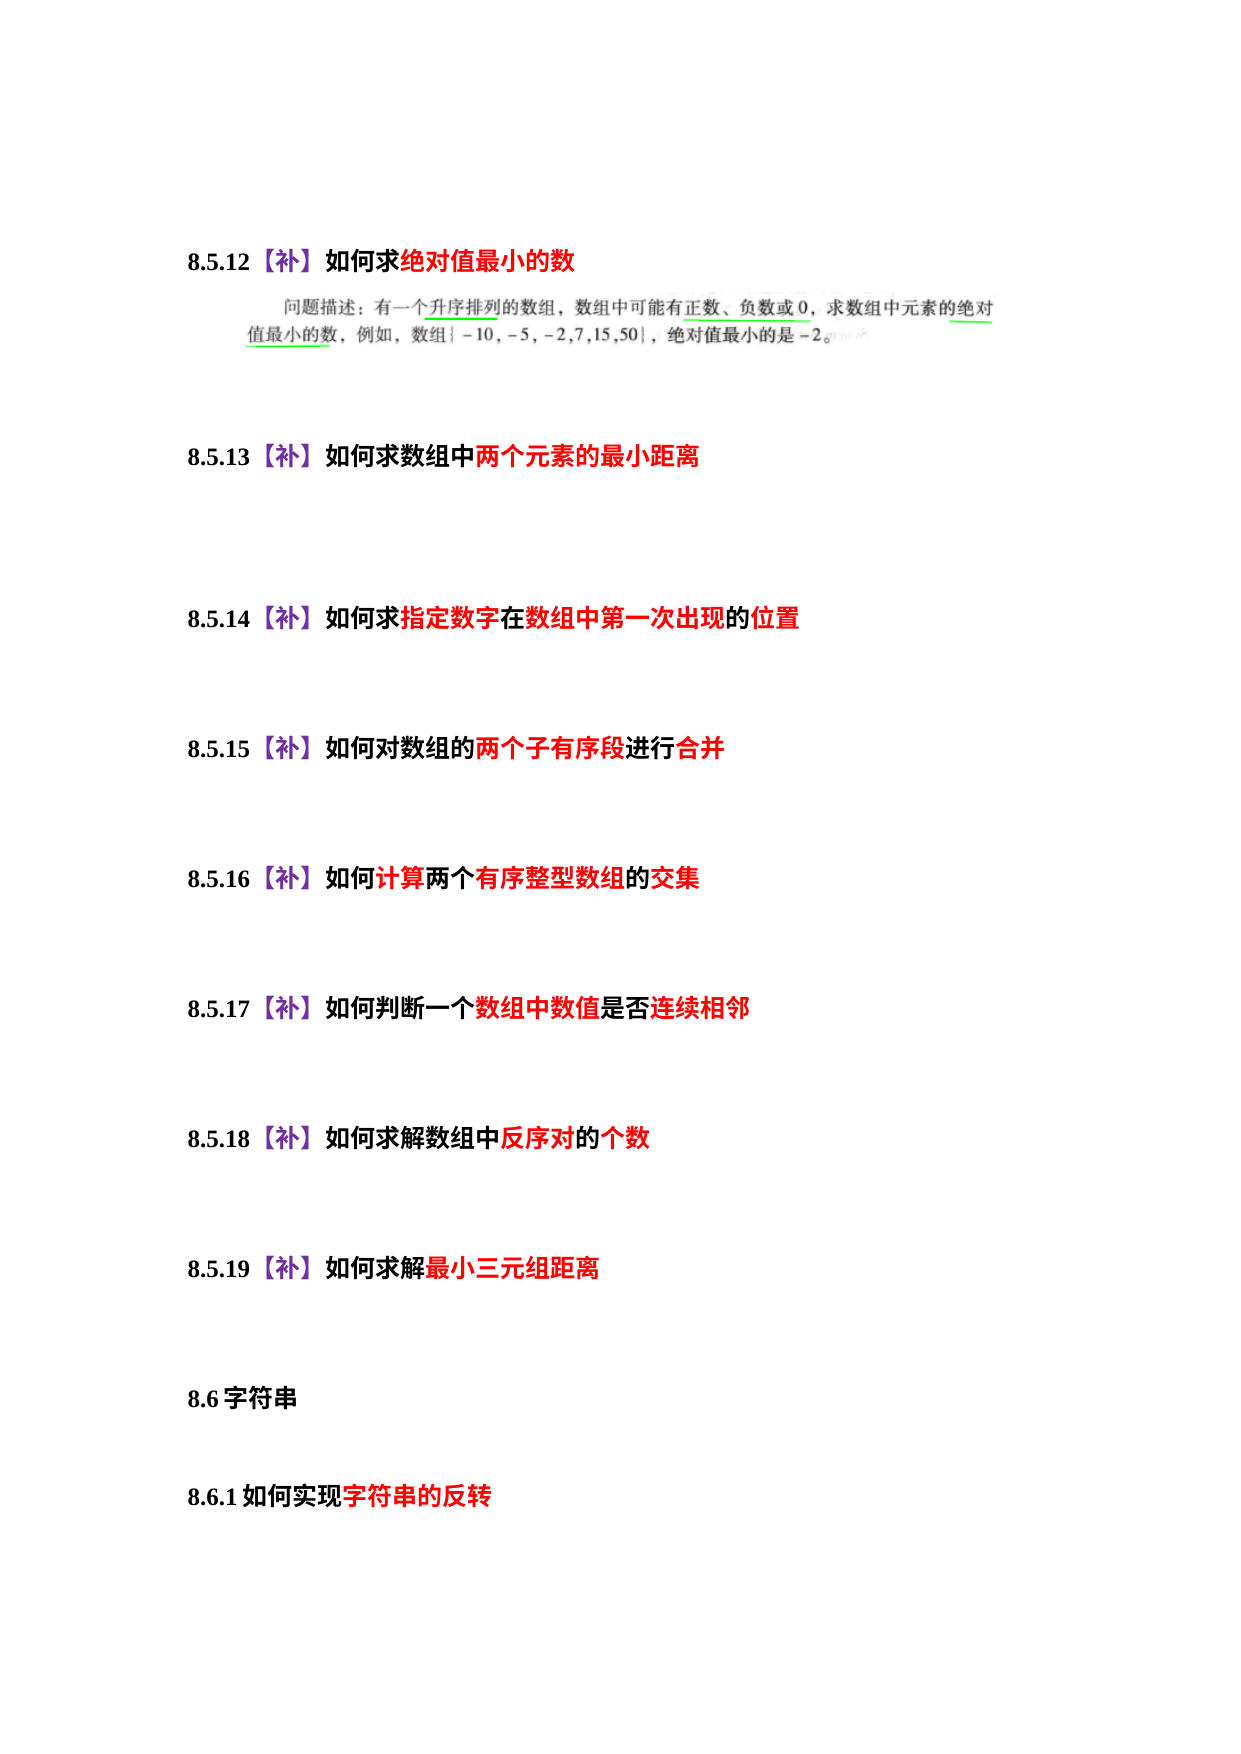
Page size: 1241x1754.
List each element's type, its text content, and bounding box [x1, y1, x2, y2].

text 8.5.18【补】如何求解数组中反序对的个数 [187, 1104, 1053, 1169]
picture [241, 292, 999, 347]
text 8.6.1如何实现字符串的反转 [187, 1462, 1053, 1527]
text 8.5.13【补】如何求数组中两个元素的最小距离 [187, 422, 1053, 487]
text 8.5.14【补】如何求指定数字在数组中第一次出现的位置 [187, 584, 1053, 649]
text 8.5.12【补】如何求绝对值最小的数 [187, 227, 1053, 292]
text 8.6字符串 [187, 1364, 1053, 1429]
text 8.5.17【补】如何判断一个数组中数值是否连续相邻 [187, 974, 1053, 1039]
text 8.5.15【补】如何对数组的两个子有序段进行合并 [187, 714, 1053, 779]
text 8.5.16【补】如何计算两个有序整型数组的交集 [187, 844, 1053, 909]
text 8.5.19【补】如何求解最小三元组距离 [187, 1234, 1053, 1299]
